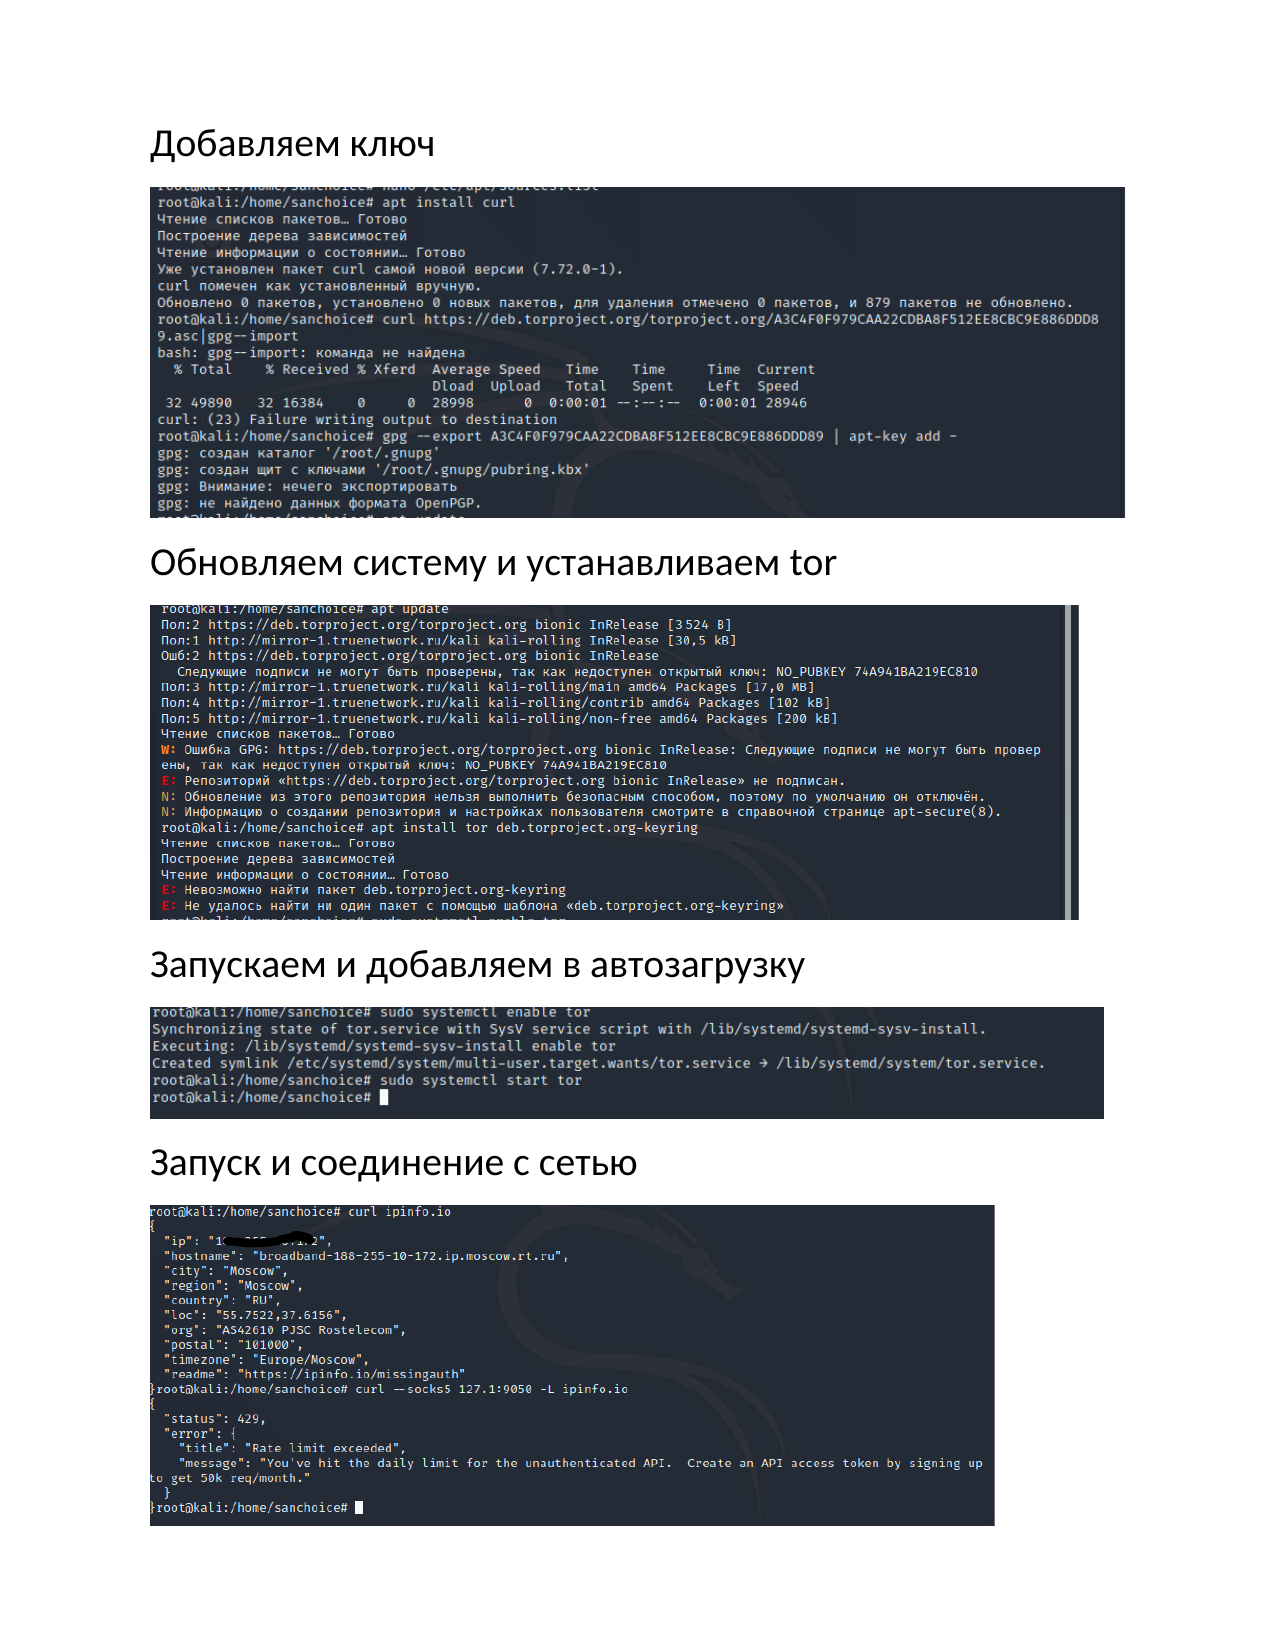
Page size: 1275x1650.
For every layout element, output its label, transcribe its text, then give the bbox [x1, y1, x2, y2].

picture [150, 605, 1079, 920]
text Запускаем и добавляем в автозагрузку [150, 939, 1125, 987]
text Запуск и соединение с сетью [150, 1137, 1125, 1185]
text Обновляем систему и устанавливаем tor [150, 537, 1125, 585]
text Добавляем ключ [150, 118, 1125, 166]
picture [150, 1007, 1104, 1119]
picture [150, 1205, 995, 1526]
picture [150, 187, 1125, 518]
